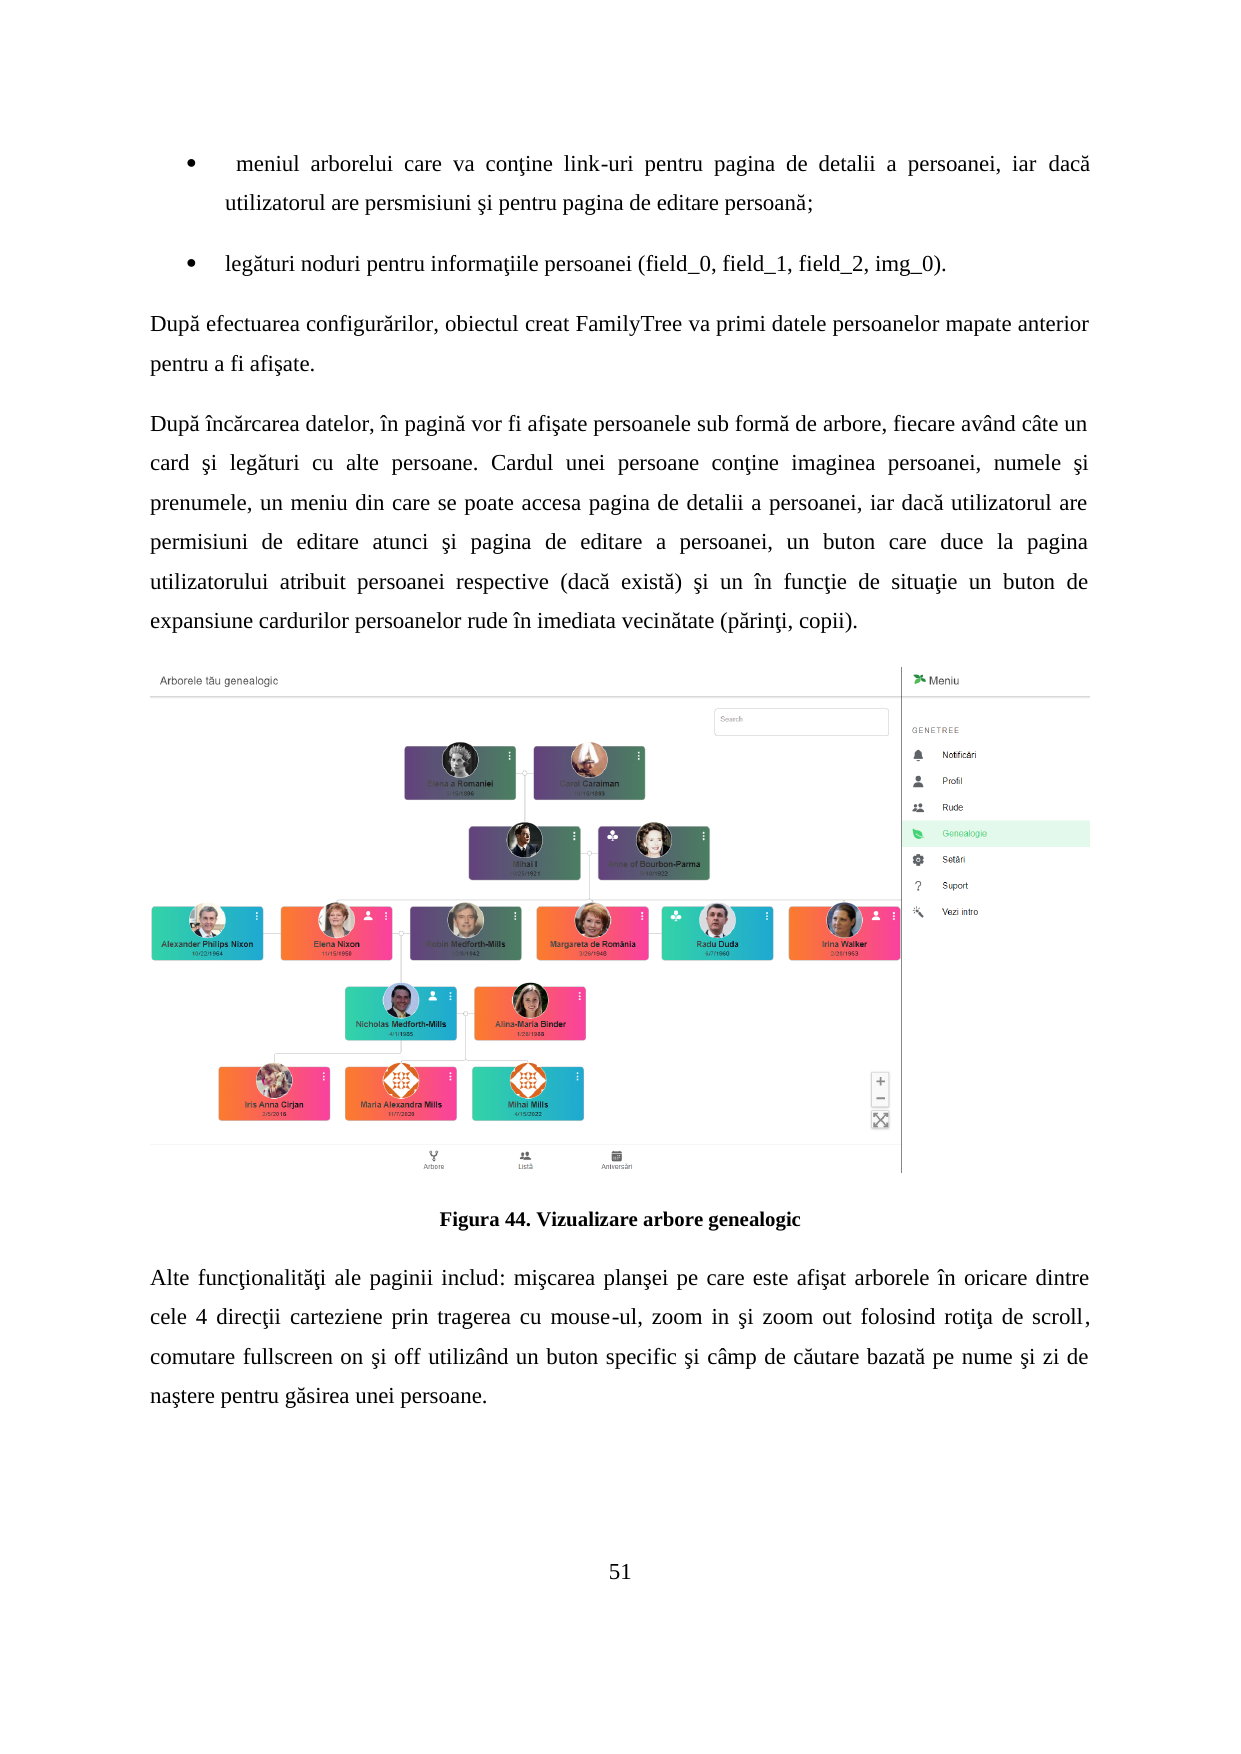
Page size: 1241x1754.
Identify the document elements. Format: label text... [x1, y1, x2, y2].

text După încărcarea datelor, în pagină vor fi afişate persoanele sub formă de arbore, fiecare având câte un card şi legături cu alte persoane. Cardul unei persoane conţine imaginea persoanei, numele şi prenumele, un meniu din care se poate accesa pagina de detalii a persoanei, iar dacă utilizatorul are permisiuni de editare atunci şi pagina de editare a persoanei, un buton care duce la pagina utilizatorului atribuit persoanei respective (dacă există) şi un în funcţie de situaţie un buton de expansiune cardurilor persoanelor rude în imediata vecinătate (părinţi, copii). [150, 410, 1090, 634]
picture [150, 667, 1090, 1173]
list legături noduri pentru informaţiile persoanei (field_0, field_1, field_2, img_0). [187, 250, 1090, 276]
text Alte funcţionalităţi ale paginii includ: mişcarea planşei pe care este afişat arborele în oricare dintre cele 4 direcţii carteziene prin tragerea cu mouse-ul, zoom in şi zoom out folosind rotiţa de scroll, comutare fullscreen on şi off utilizând un buton specific şi câmp de căutare bazată pe nume şi zi de naştere pentru găsirea unei persoane. [150, 1264, 1090, 1408]
text Figura 44. Vizualizare arbore genealogic [150, 1207, 1090, 1231]
list meniul arborelui care va conţine link-uri pentru pagina de detalii a persoanei, iar dacă utilizatorul are persmisiuni şi pentru pagina de editare persoană; [187, 150, 1090, 216]
text După efectuarea configurărilor, obiectul creat FamilyTree va primi datele persoanelor mapate anterior pentru a fi afişate. [150, 310, 1090, 376]
